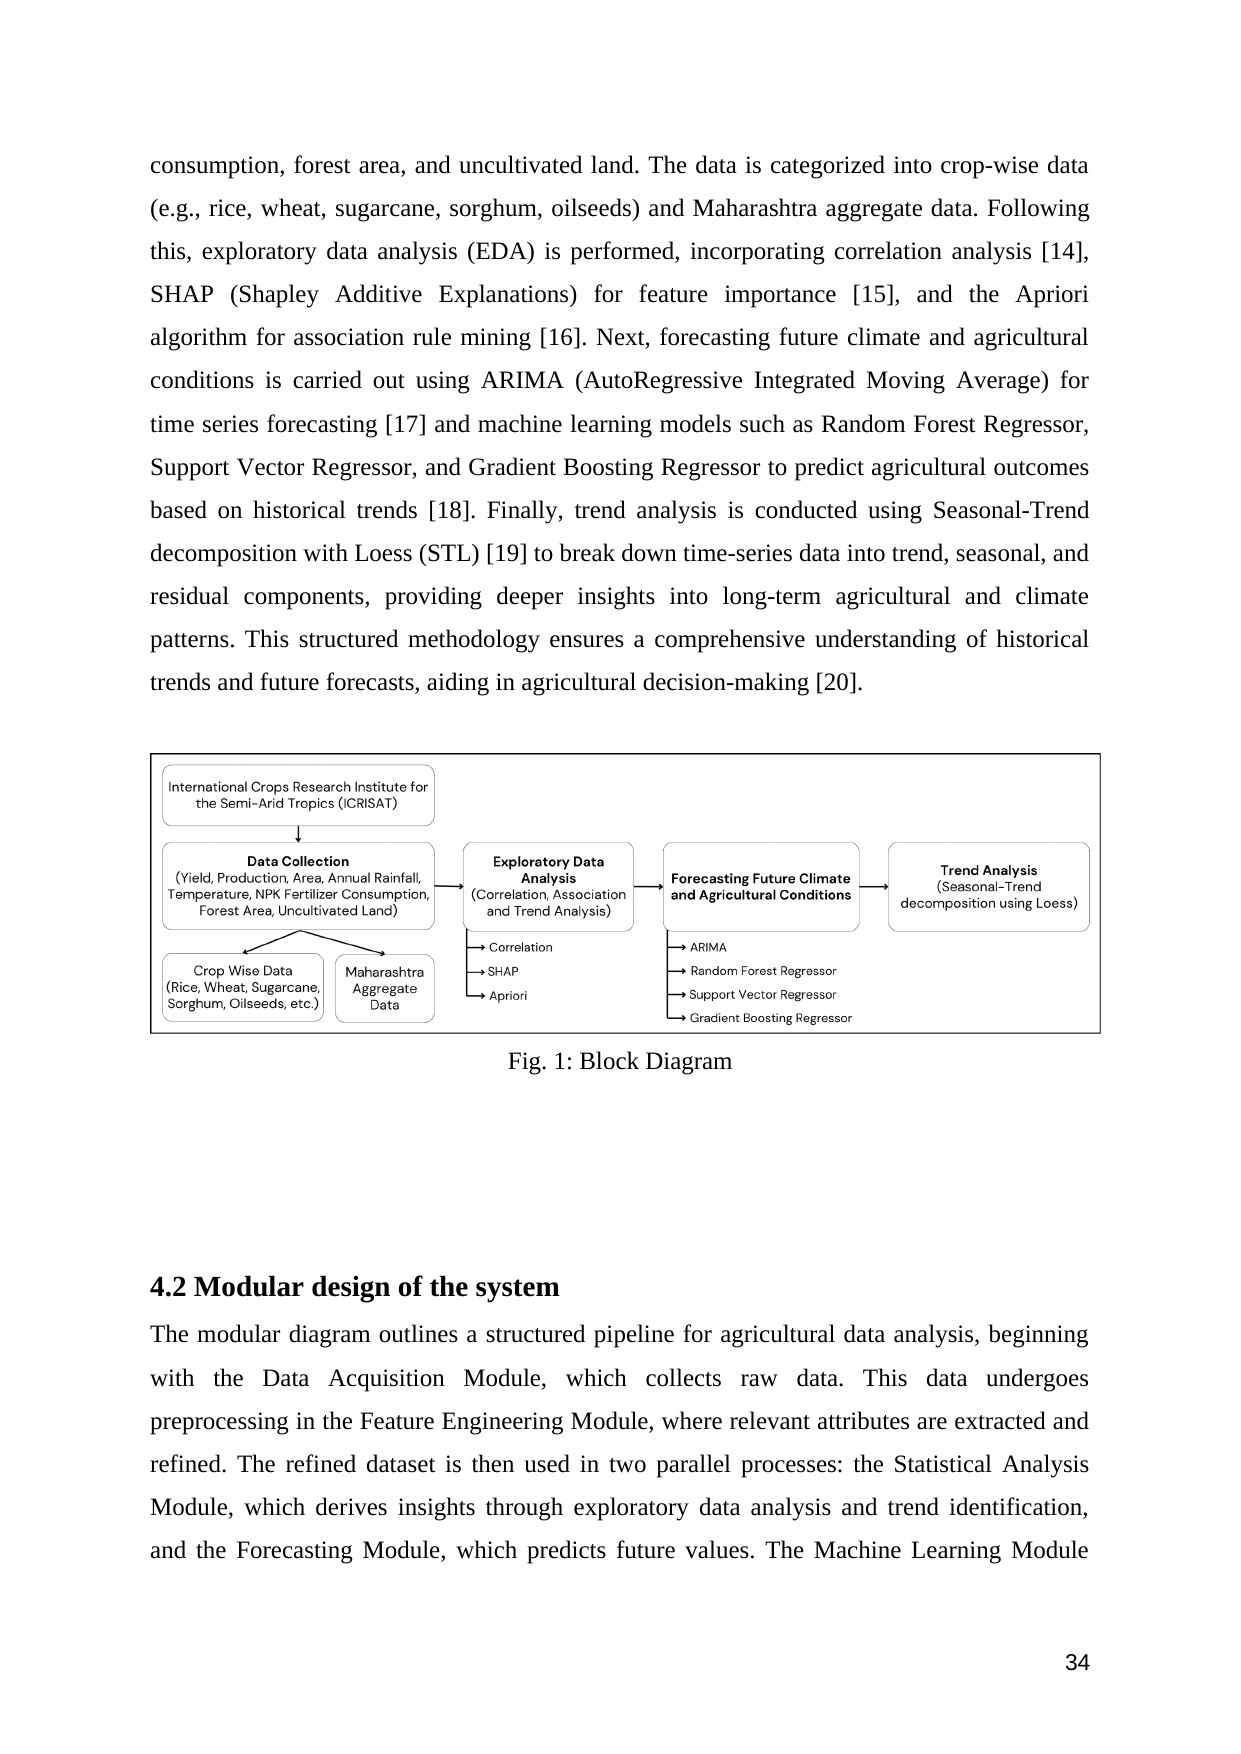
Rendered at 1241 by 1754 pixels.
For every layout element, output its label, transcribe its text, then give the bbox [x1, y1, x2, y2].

text Fig. 1: Block Diagram [150, 1046, 1090, 1075]
text 4.2 Modular design of the system [150, 1269, 1090, 1303]
picture [150, 753, 1101, 1034]
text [150, 1319, 1090, 1564]
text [150, 150, 1090, 696]
